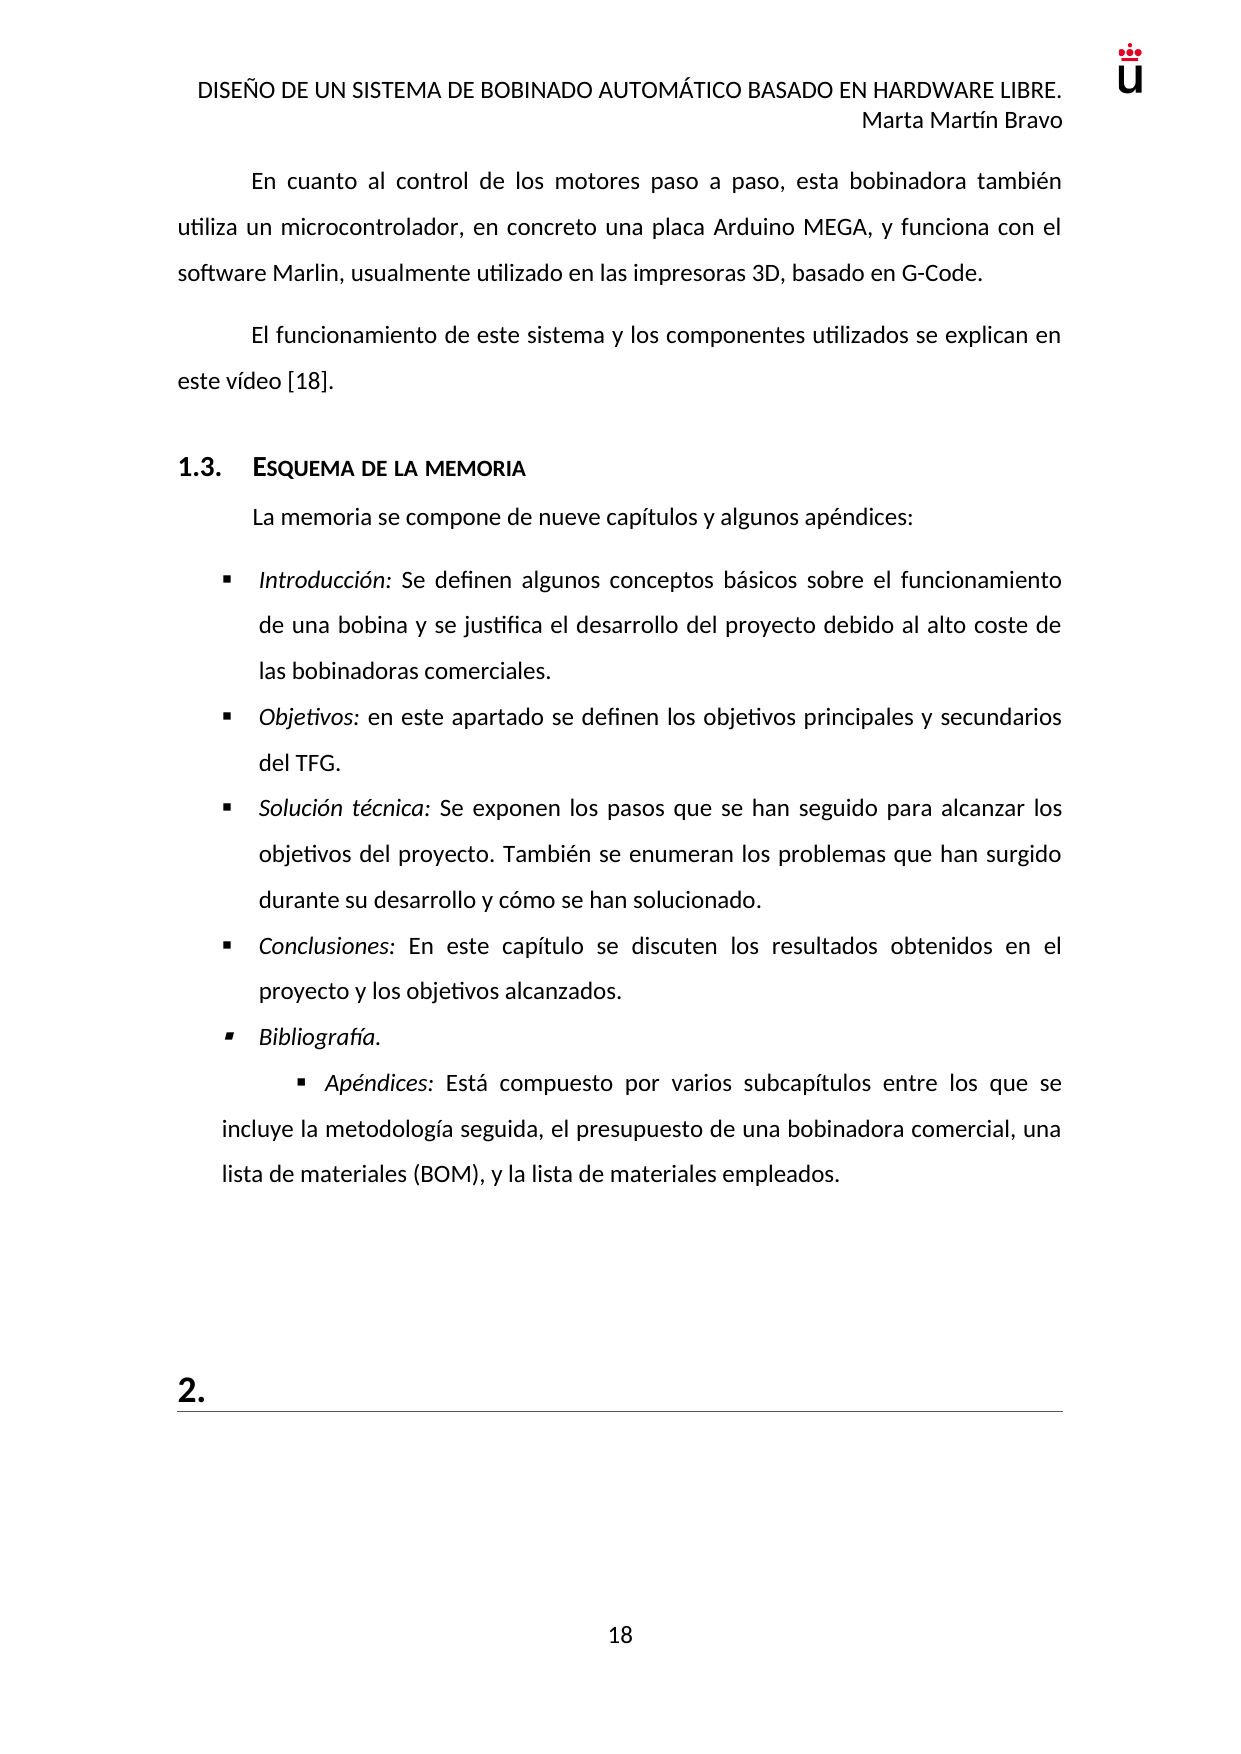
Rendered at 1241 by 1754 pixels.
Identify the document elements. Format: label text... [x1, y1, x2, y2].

list Bibliografía. [221, 1021, 1063, 1052]
list Objetivos: en este apartado se definen los objetivos principales y secundarios del TFG. [221, 701, 1063, 777]
text En cuanto al control de los motores paso a paso, esta bobinadora también utiliza un microcontrolador, en concreto una placa Arduino MEGA, y funciona con el software Marlin, usualmente utilizado en las impresoras 3D, basado en G-Code. [177, 165, 1063, 287]
text La memoria se compone de nueve capítulos y algunos apéndices: [178, 502, 1063, 532]
picture [1118, 43, 1146, 95]
list Apéndices: Está compuesto por varios subcapítulos entre los que se incluye la metodología seguida, el presupuesto de una bobinadora comercial, una lista de materiales (BOM), y la lista de materiales empleados. [222, 1067, 1063, 1189]
list Solución técnica: Se exponen los pasos que se han seguido para alcanzar los objetivos del proyecto. También se enumeran los problemas que han surgido durante su desarrollo y cómo se han solucionado. [221, 793, 1063, 914]
text El funcionamiento de este sistema y los componentes utilizados se explican en este vídeo [18]. [177, 319, 1063, 395]
list Introducción: Se definen algunos conceptos básicos sobre el funcionamiento de una bobina y se justifica el desarrollo del proyecto debido al alto coste de las bobinadoras comerciales. [221, 564, 1063, 686]
subtitle Esquema de la memoria [177, 448, 1063, 484]
list Conclusiones: En este capítulo se discuten los resultados obtenidos en el proyecto y los objetivos alcanzados. [221, 930, 1063, 1006]
